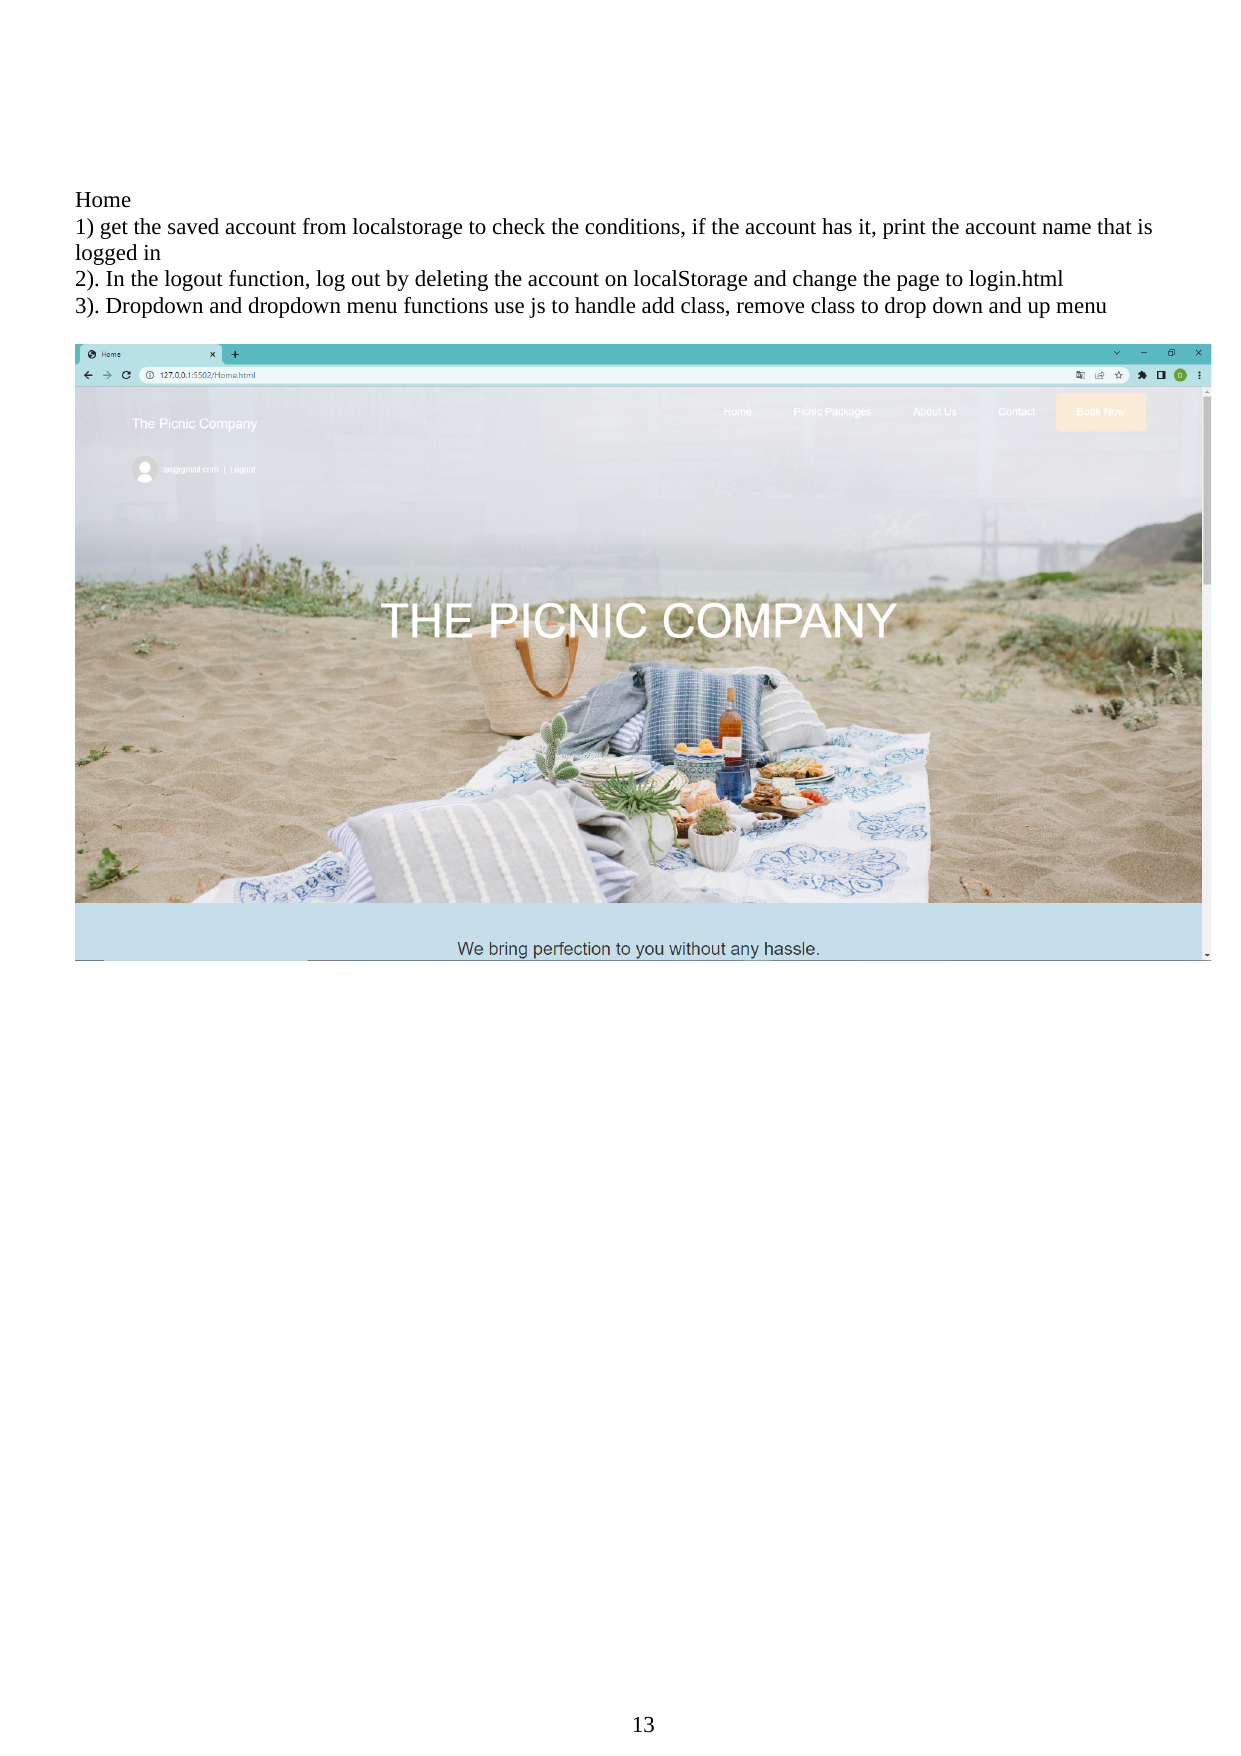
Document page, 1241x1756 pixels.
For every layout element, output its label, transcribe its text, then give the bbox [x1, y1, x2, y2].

text 1) get the saved account from localstorage to check the conditions, if the account has it, print the account name that is logged in [75, 213, 1211, 265]
text 2). In the logout function, log out by deleting the account on localStorage and change the page to login.html [75, 265, 1211, 292]
text Home [75, 186, 1211, 213]
picture [75, 344, 1212, 961]
text 3). Dropdown and dropdown menu functions use js to handle add class, remove class to drop down and up menu [75, 292, 1211, 318]
